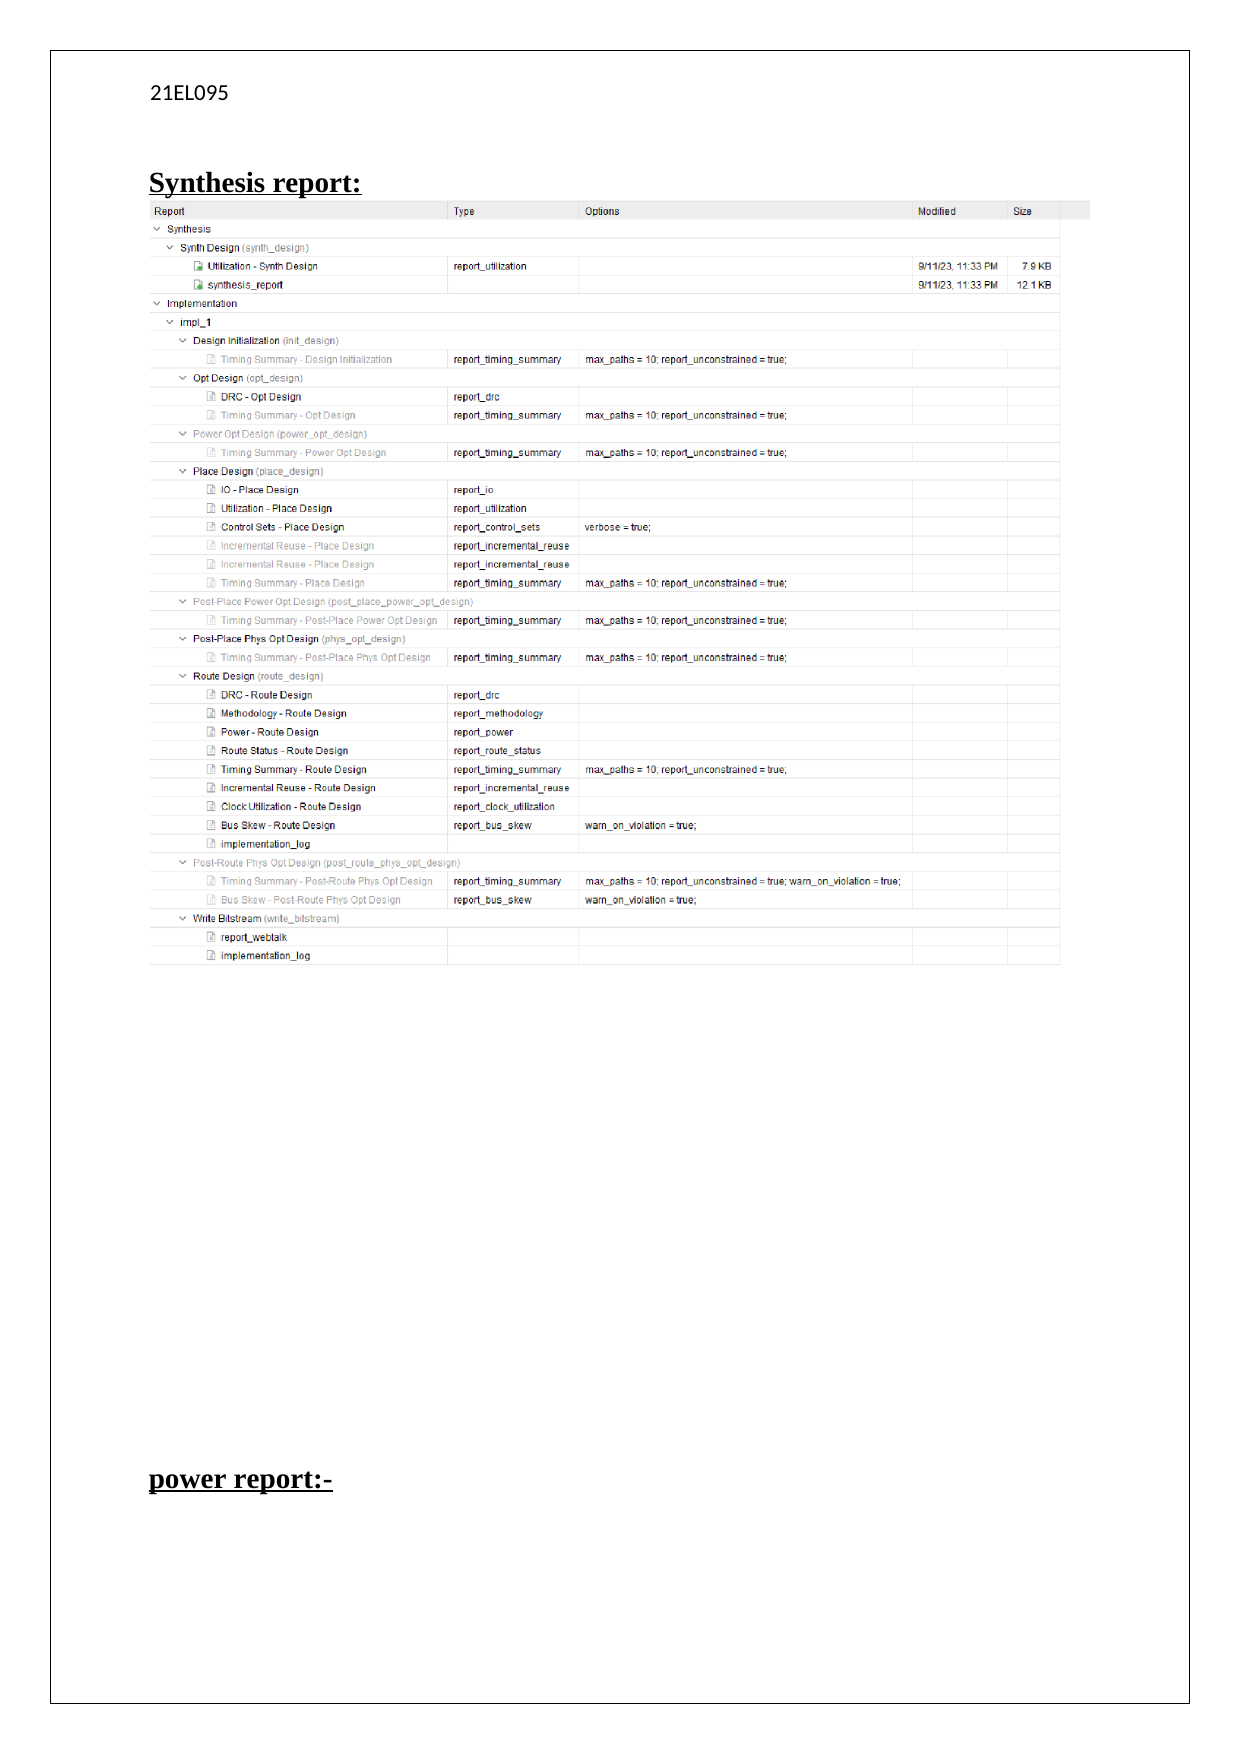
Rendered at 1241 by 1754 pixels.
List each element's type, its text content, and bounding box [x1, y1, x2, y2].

picture [149, 198, 1090, 977]
text power report:- [148, 1461, 1184, 1495]
